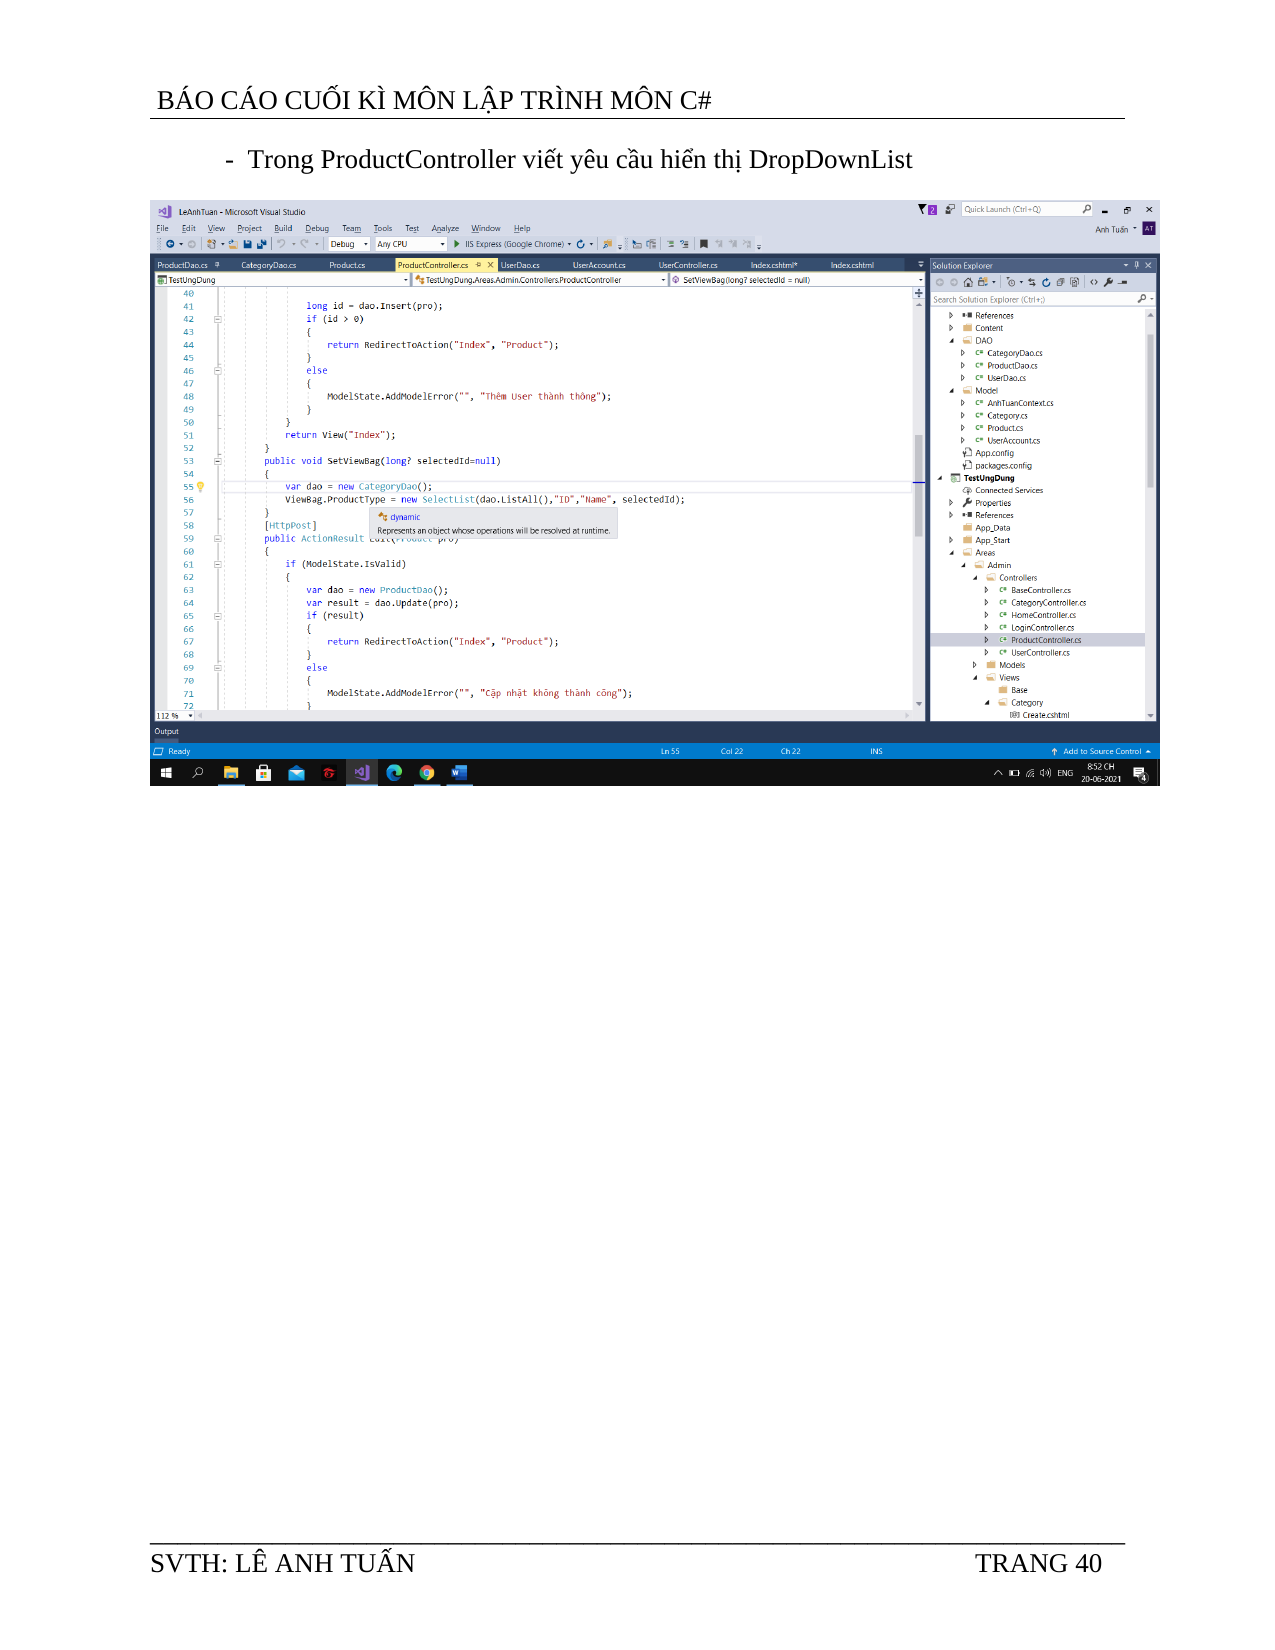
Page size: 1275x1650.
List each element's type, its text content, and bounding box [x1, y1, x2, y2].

text - Trong ProductController viết yêu cầu hiển thị DropDownList [225, 144, 1078, 175]
picture [150, 200, 1160, 786]
